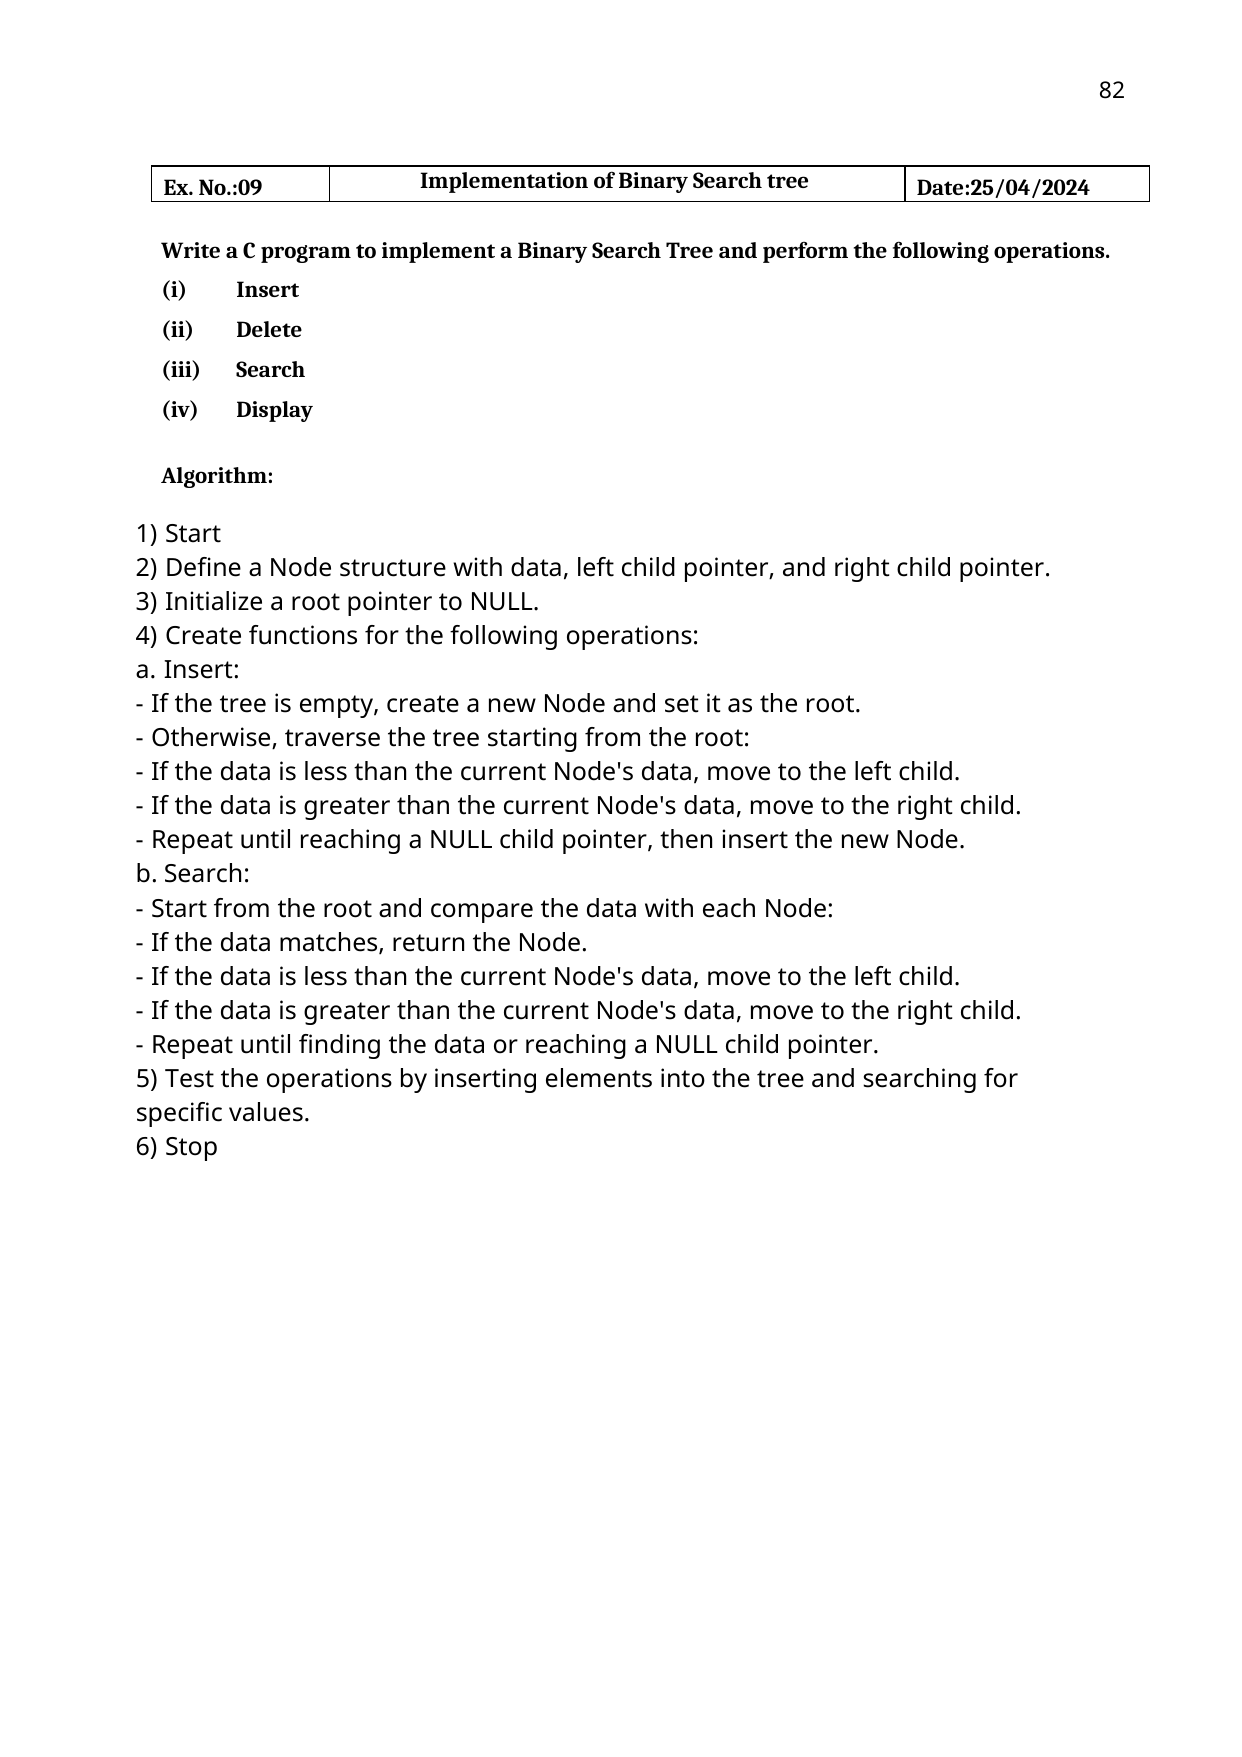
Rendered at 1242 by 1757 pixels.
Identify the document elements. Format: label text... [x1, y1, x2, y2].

table_header Date:25/04/2024 [906, 167, 1149, 201]
list Insert [161, 277, 1162, 303]
list Start [135, 516, 1162, 549]
list Search [161, 357, 1162, 383]
list Repeat until finding the data or reaching a NULL child pointer. [135, 1027, 1162, 1061]
table_header Ex. No.:09 [152, 167, 329, 201]
list Create functions for the following operations: [135, 618, 1162, 652]
text Write a C program to implement a Binary Search Tree and perform the following operations. [161, 237, 1162, 264]
text Algorithm: [161, 463, 1162, 489]
list If the data is less than the current Node's data, move to the left child. [135, 754, 1162, 788]
list Initialize a root pointer to NULL. [135, 584, 1162, 618]
list Otherwise, traverse the tree starting from the root: [135, 720, 1162, 754]
list Stop [135, 1129, 1162, 1163]
list Define a Node structure with data, left child pointer, and right child pointer. [135, 549, 1162, 584]
list Display [161, 397, 1162, 423]
list Delete [161, 317, 1162, 343]
list If the data is greater than the current Node's data, move to the right child. [135, 788, 1162, 822]
table_header Implementation of Binary Search tree [330, 167, 904, 201]
list If the data is less than the current Node's data, move to the left child. [135, 958, 1162, 992]
list If the tree is empty, create a new Node and set it as the root. [135, 686, 1162, 720]
list Start from the root and compare the data with each Node: [135, 890, 1162, 924]
list Insert: [135, 652, 1162, 686]
list Repeat until reaching a NULL child pointer, then insert the new Node. [135, 822, 1162, 856]
list Search: [135, 856, 1162, 890]
list Test the operations by inserting elements into the tree and searching for specific values. [136, 1061, 1052, 1129]
list If the data is greater than the current Node's data, move to the right child. [135, 992, 1162, 1027]
list If the data matches, return the Node. [135, 924, 1162, 958]
